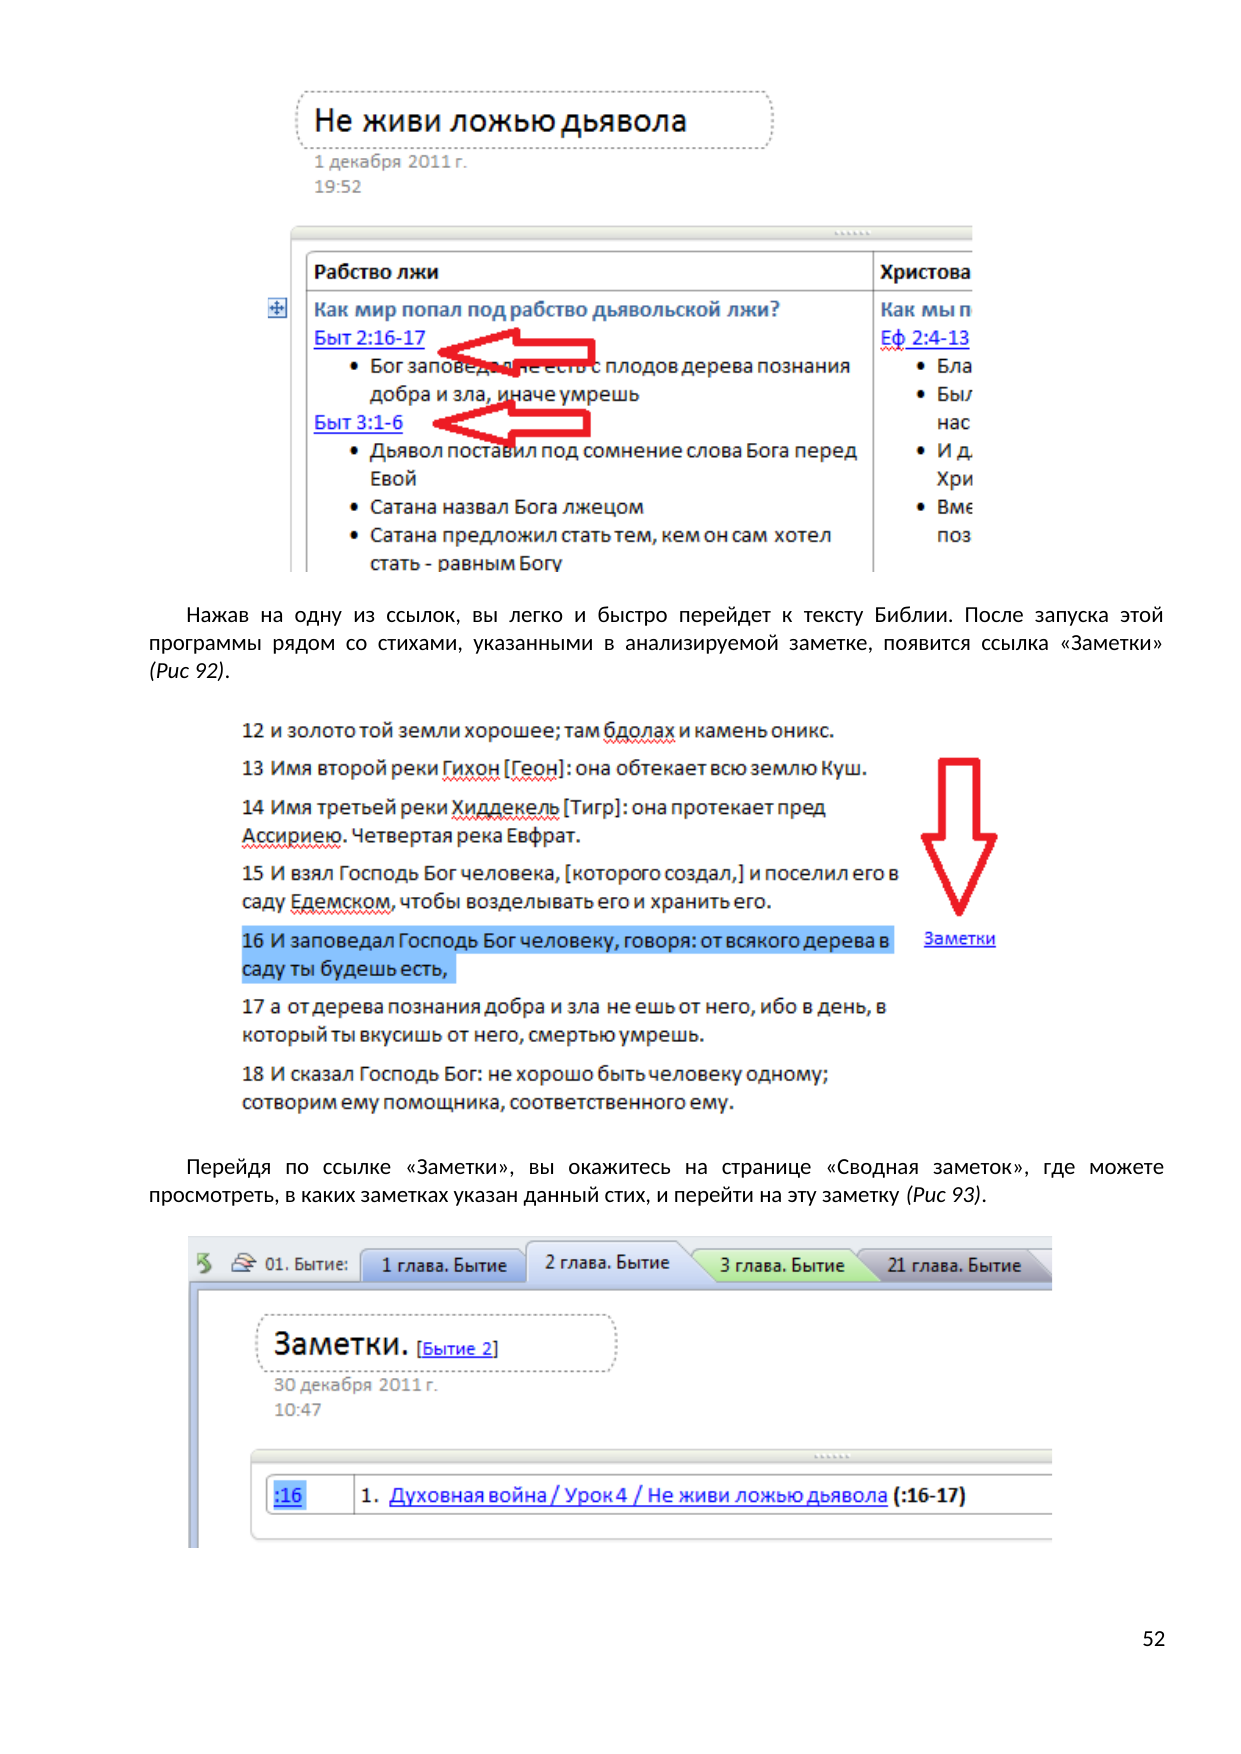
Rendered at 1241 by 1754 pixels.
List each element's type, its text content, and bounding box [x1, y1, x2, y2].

text Перейдя по ссылке «Заметки», вы окажитесь на странице «Сводная заметок», где можете просмотреть, в каких заметках указан данный стих, и перейти на эту заметку (Рис 93). [149, 1152, 1165, 1208]
picture [267, 75, 973, 572]
text Нажав на одну из ссылок, вы легко и быстро перейдет к тексту Библии. После запуска этой программы рядом со стихами, указанными в анализируемой заметке, появится ссылка «Заметки» (Рис 92). [149, 600, 1165, 684]
picture [188, 1236, 1053, 1548]
picture [225, 712, 1015, 1125]
